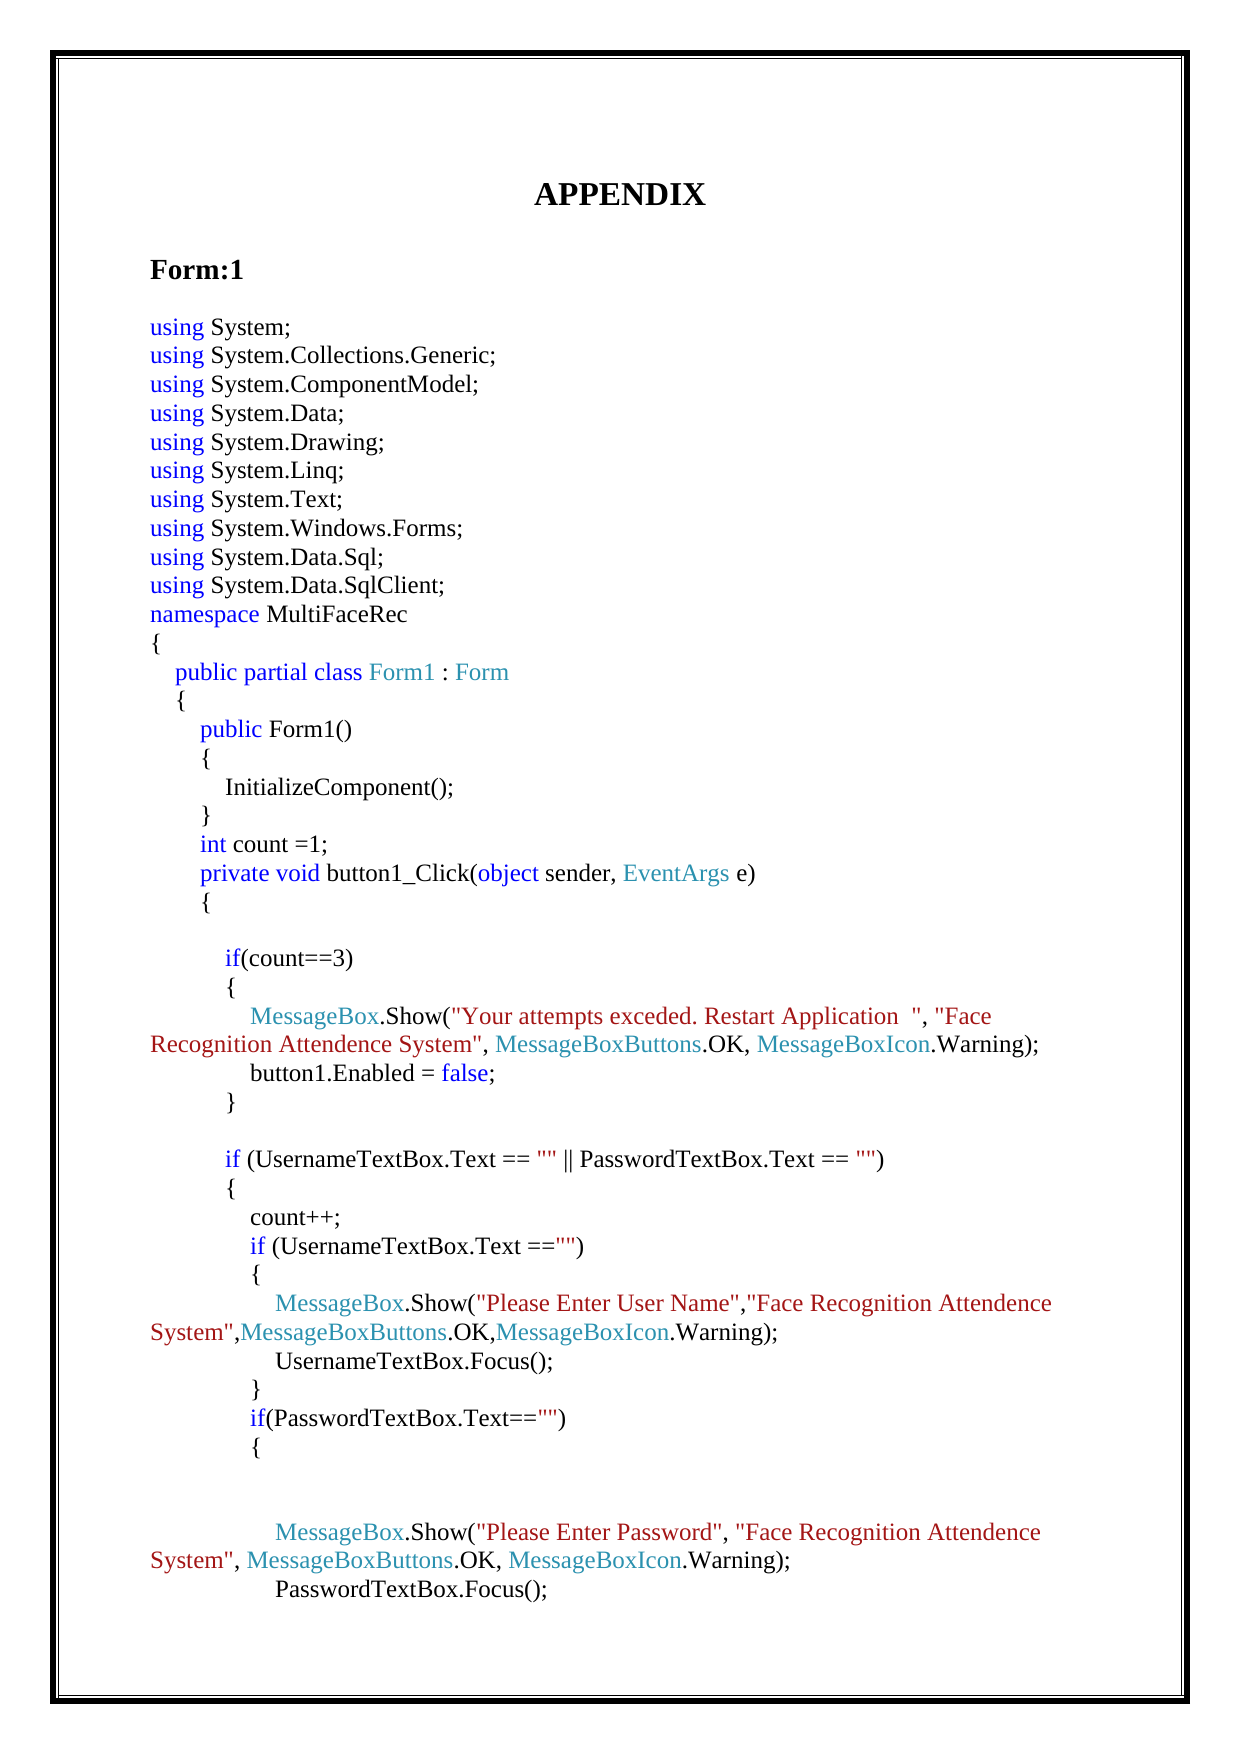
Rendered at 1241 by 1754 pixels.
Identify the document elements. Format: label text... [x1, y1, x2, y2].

text { [150, 1173, 1090, 1202]
text { [150, 1259, 1090, 1288]
text button1.Enabled = false; [150, 1058, 1090, 1087]
text { [150, 1432, 1090, 1461]
text using System.Data.Sql; [150, 542, 1090, 570]
text Form:1 [150, 252, 1090, 286]
text count++; [150, 1202, 1090, 1231]
text using System.Data; [150, 398, 1090, 427]
text if (UsernameTextBox.Text == "" || PasswordTextBox.Text == "") [150, 1144, 1090, 1173]
text int count =1; [150, 829, 1090, 858]
text using System.Data.SqlClient; [150, 570, 1090, 599]
text if(PasswordTextBox.Text=="") [150, 1403, 1090, 1432]
text using System.Collections.Generic; [150, 340, 1090, 369]
text using System.Drawing; [150, 427, 1090, 455]
text MessageBox.Show("Please Enter User Name","Face Recognition Attendence System",MessageBoxButtons.OK,MessageBoxIcon.Warning); [150, 1288, 1090, 1346]
text private void button1_Click(object sender, EventArgs e) [150, 858, 1090, 887]
text } [150, 1374, 1090, 1403]
text { [150, 972, 1090, 1001]
text } [150, 1087, 1090, 1116]
text } [150, 800, 1090, 829]
text PasswordTextBox.Focus(); [150, 1574, 1090, 1603]
text public Form1() [150, 714, 1090, 743]
text if (UsernameTextBox.Text =="") [150, 1231, 1090, 1259]
text using System.Linq; [150, 455, 1090, 484]
text using System.Text; [150, 484, 1090, 513]
text namespace MultiFaceRec [150, 599, 1090, 628]
text { [150, 887, 1090, 915]
text MessageBox.Show("Please Enter Password", "Face Recognition Attendence System", MessageBoxButtons.OK, MessageBoxIcon.Warning); [150, 1517, 1090, 1574]
text UsernameTextBox.Focus(); [150, 1346, 1090, 1374]
text public partial class Form1 : Form [150, 657, 1090, 685]
text { [150, 628, 1090, 657]
text using System.ComponentModel; [150, 369, 1090, 398]
text if(count==3) [150, 943, 1090, 972]
text APPENDIX [150, 174, 1090, 212]
text using System; [150, 312, 1090, 340]
text { [150, 743, 1090, 772]
text using System.Windows.Forms; [150, 513, 1090, 542]
text InitializeComponent(); [150, 772, 1090, 800]
text { [150, 685, 1090, 714]
text MessageBox.Show("Your attempts exceded. Restart Application ", "Face Recognition Attendence System", MessageBoxButtons.OK, MessageBoxIcon.Warning); [150, 1001, 1090, 1058]
